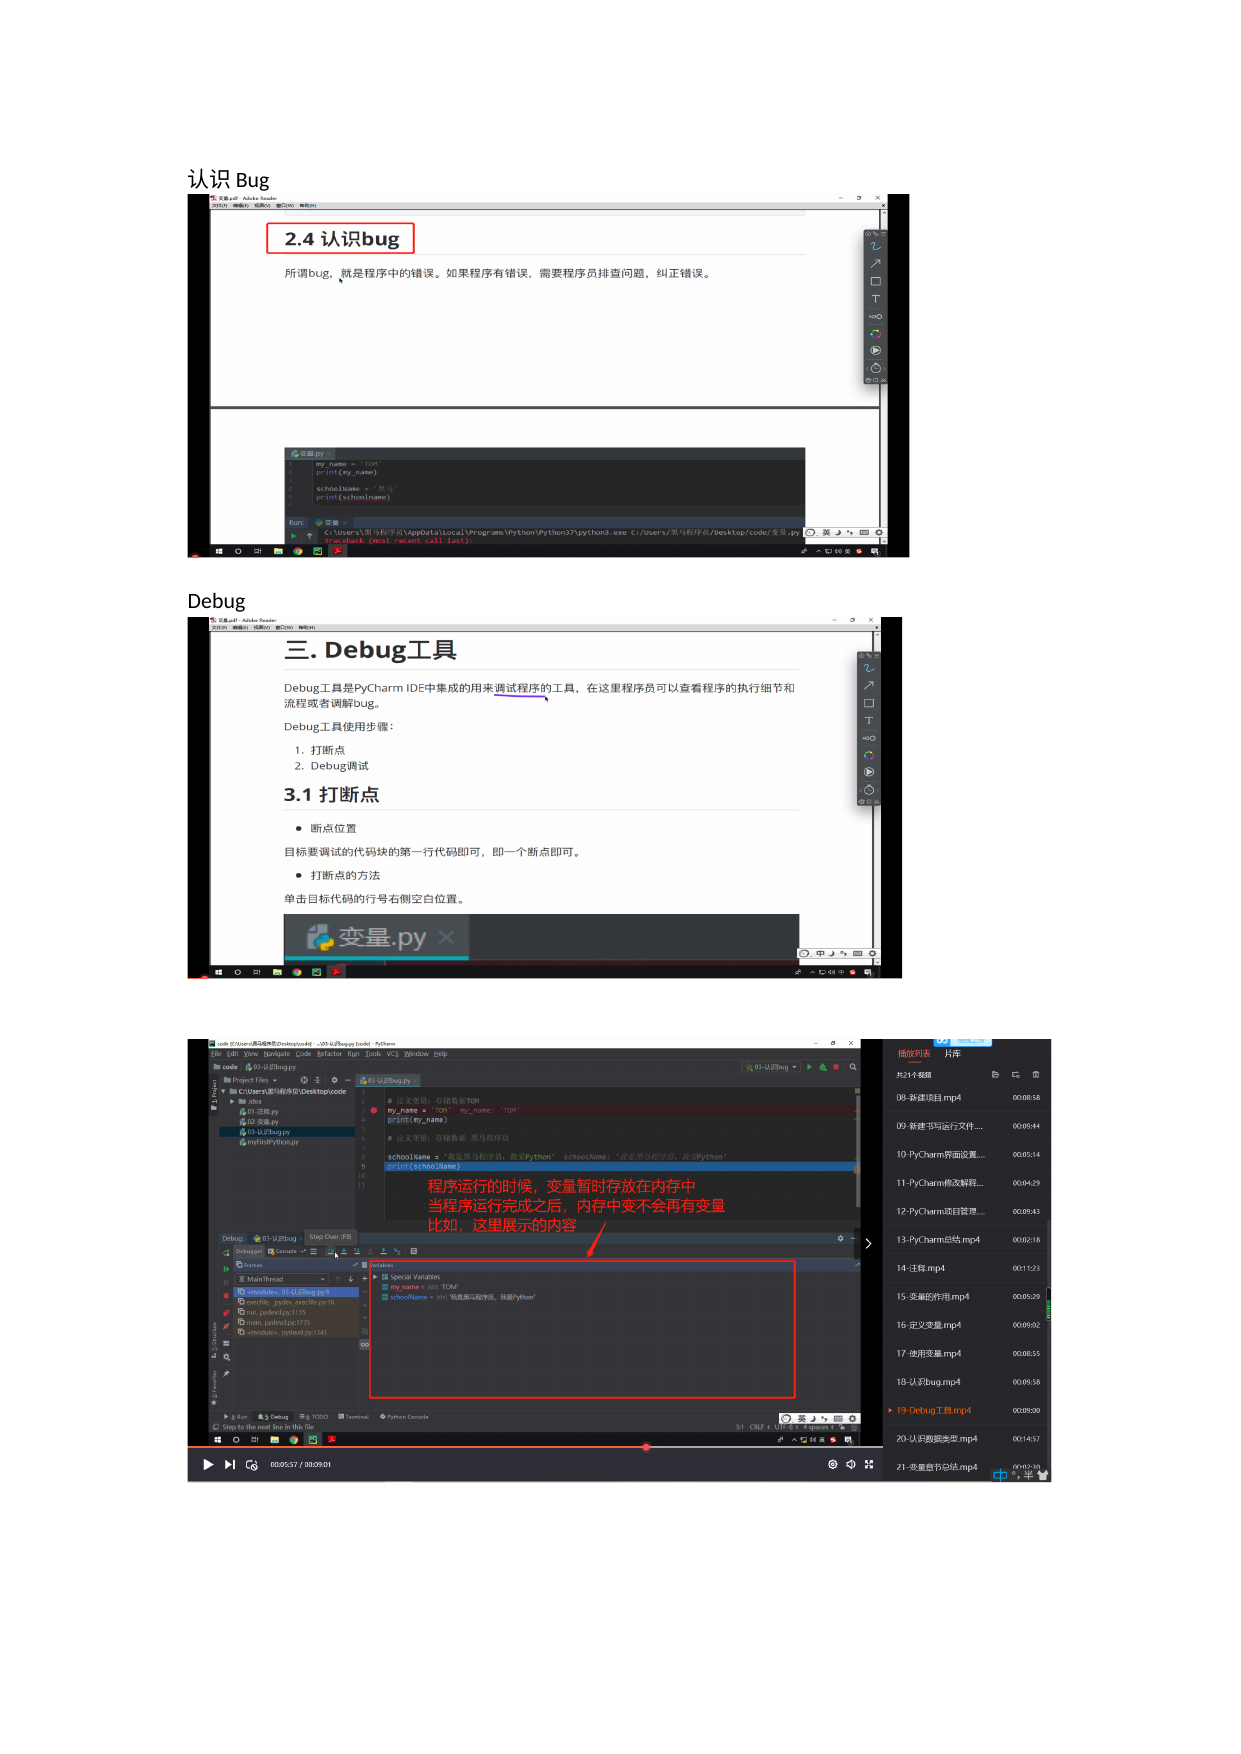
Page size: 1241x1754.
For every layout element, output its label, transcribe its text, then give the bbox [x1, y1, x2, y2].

picture [187, 1039, 1052, 1483]
text 认识Bug [187, 162, 1053, 194]
text Debug [187, 584, 1053, 617]
picture [187, 617, 903, 979]
picture [187, 194, 910, 558]
